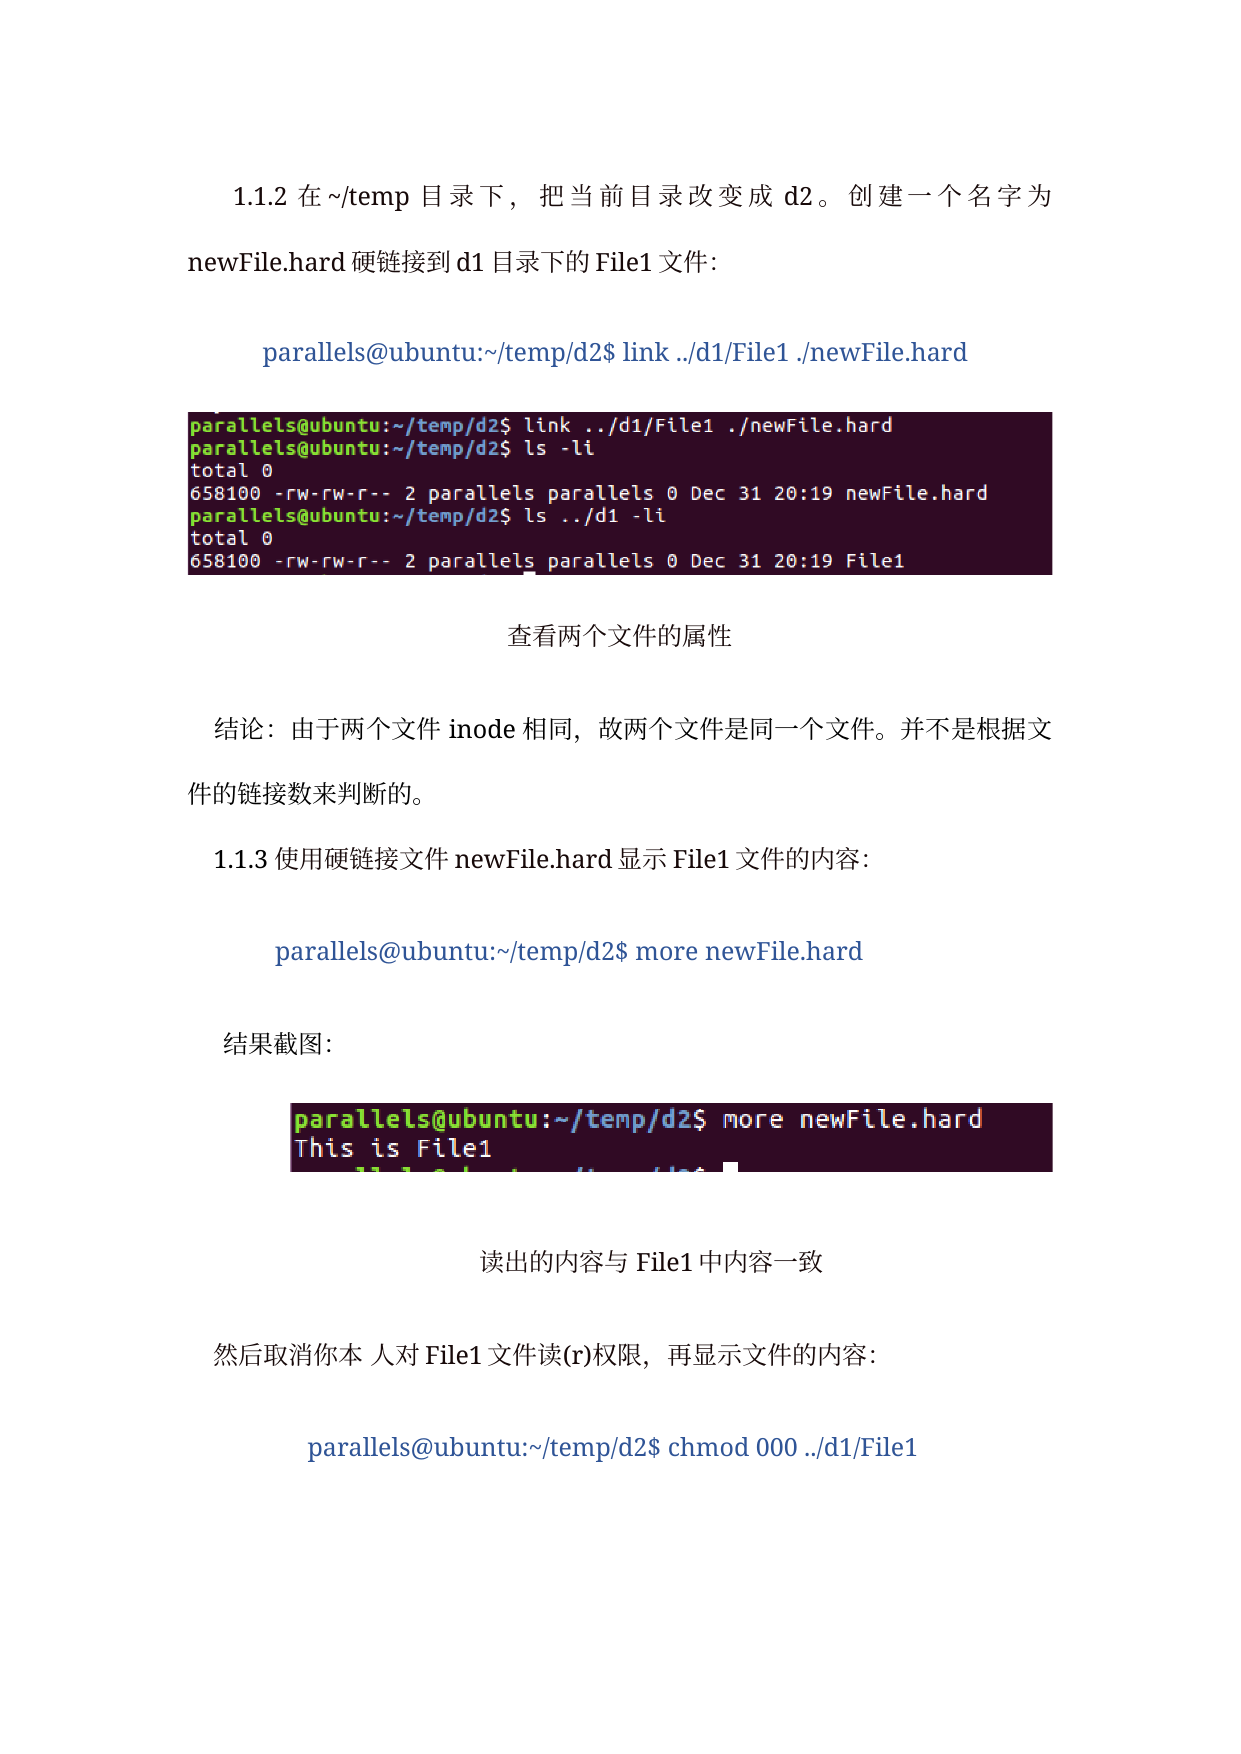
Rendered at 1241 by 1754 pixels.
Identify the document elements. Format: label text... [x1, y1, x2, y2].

text parallels@ubuntu:~/temp/d2$ more newFile.hard [187, 918, 1053, 983]
text 查看两个文件的属性 [187, 603, 1053, 668]
text parallels@ubuntu:~/temp/d2$ chmod 000 ../d1/File1 [187, 1414, 1053, 1479]
picture [187, 412, 1053, 575]
text 1.1.2在~/temp目录下，把当前目录改变成d2。创建一个名字为newFile.hard硬链接到d1目录下的File1文件： [187, 162, 1053, 292]
text parallels@ubuntu:~/temp/d2$ link ../d1/File1 ./newFile.hard [187, 320, 1053, 385]
text 读出的内容与 File1中内容一致 [187, 1229, 1053, 1294]
text 结论：由于两个文件 inode 相同，故两个文件是同一个文件。并不是根据文件的链接数来判断的。 [187, 695, 1053, 825]
picture [290, 1103, 1053, 1172]
text 结果截图： [187, 1011, 1053, 1076]
text 1.1.3 使用硬链接文件newFile.hard显示File1文件的内容： [187, 825, 1053, 890]
text 然后取消你本 人对File1文件读(r)权限，再显示文件的内容： [187, 1321, 1053, 1386]
